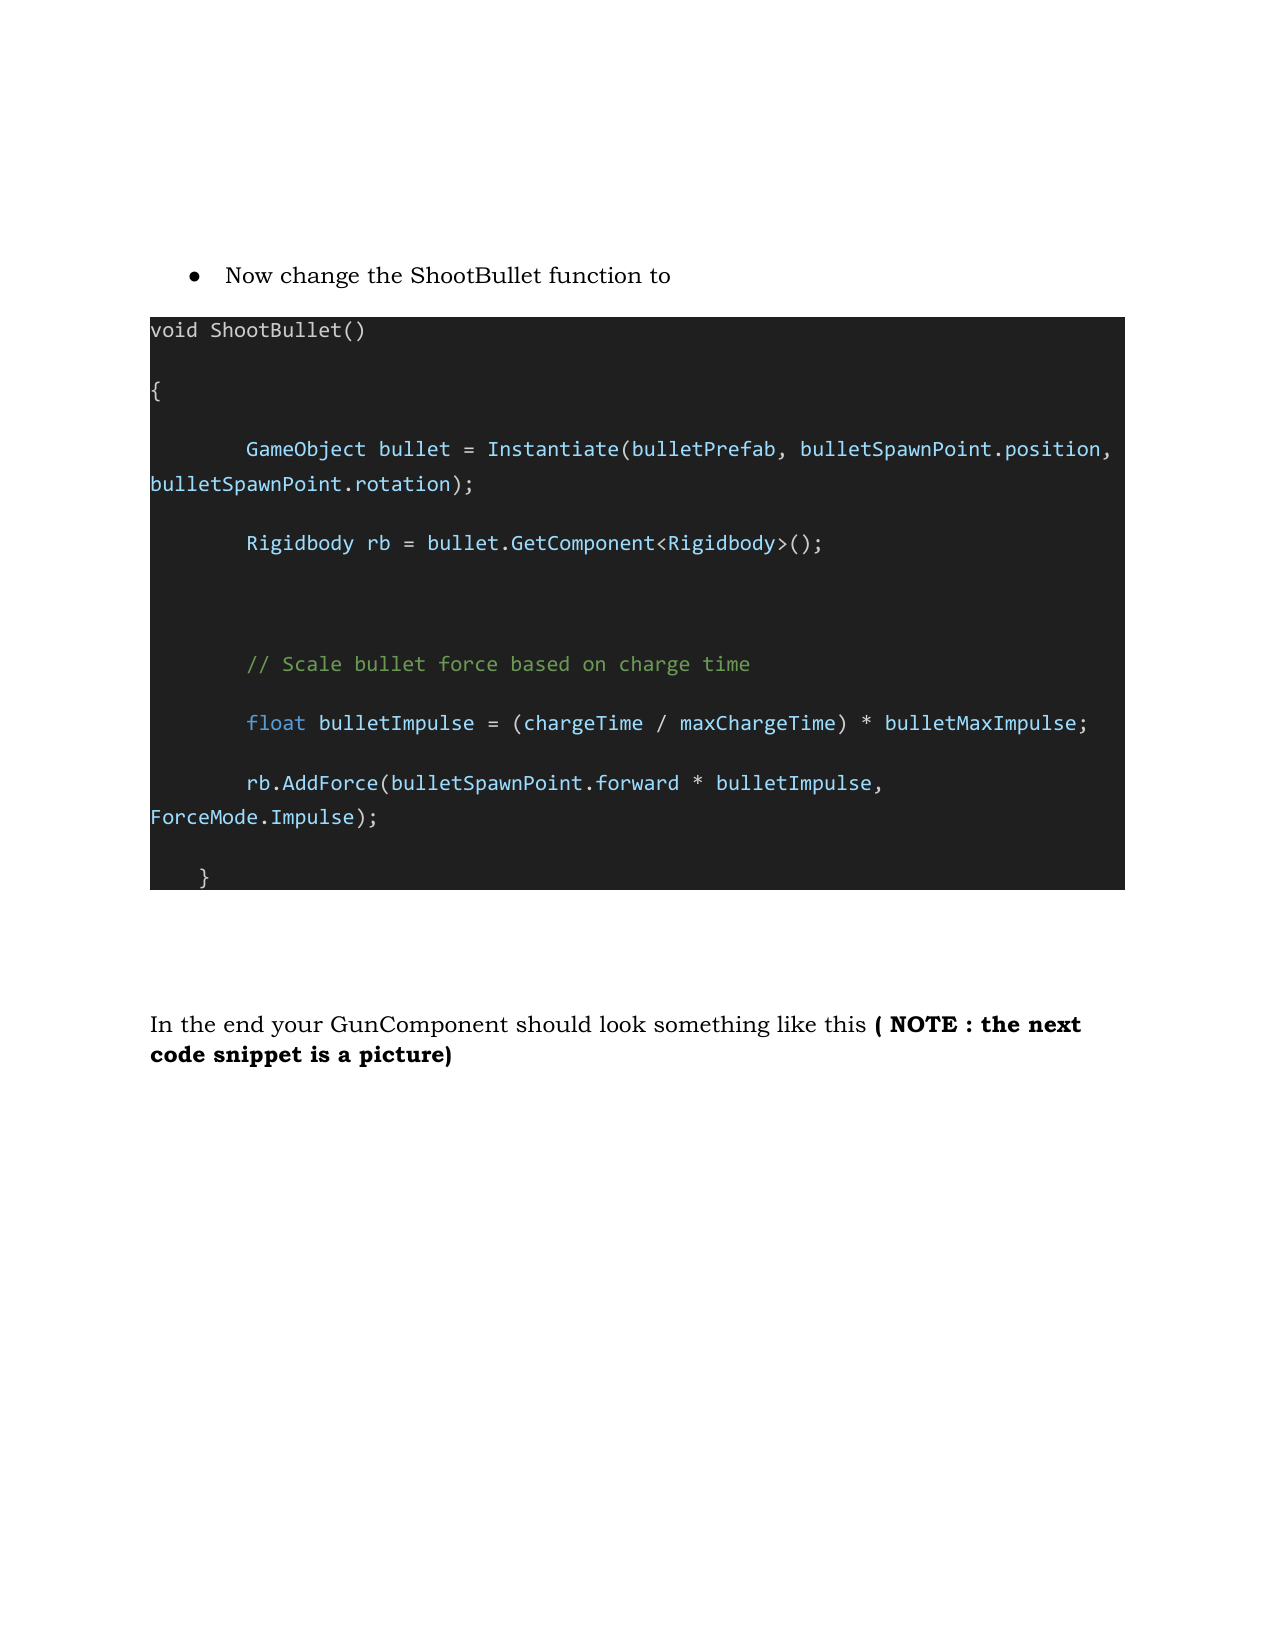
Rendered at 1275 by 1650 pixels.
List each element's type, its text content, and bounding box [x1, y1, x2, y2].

text rb.AddForce(bulletSpawnPoint.forward * bulletImpulse, ForceMode.Impulse); [150, 770, 1125, 830]
text void ShootBullet() [150, 317, 1125, 343]
text GameObject bullet = Instantiate(bulletPrefab, bulletSpawnPoint.position, bulletSpawnPoint.rotation); [150, 437, 1125, 497]
text Rigidbody rb = bullet.GetComponent<Rigidbody>(); [150, 531, 1125, 556]
text float bulletImpulse = (chargeTime / maxChargeTime) * bulletMaxImpulse; [150, 711, 1125, 736]
text // Scale bullet force based on charge time [150, 651, 1125, 677]
list Now change the ShootBullet function to [187, 262, 1125, 288]
text In the end your GunComponent should look something like this ( NOTE : the next code snippet is a picture) [150, 980, 1125, 1068]
text { [150, 377, 1125, 403]
text } [150, 864, 1125, 890]
